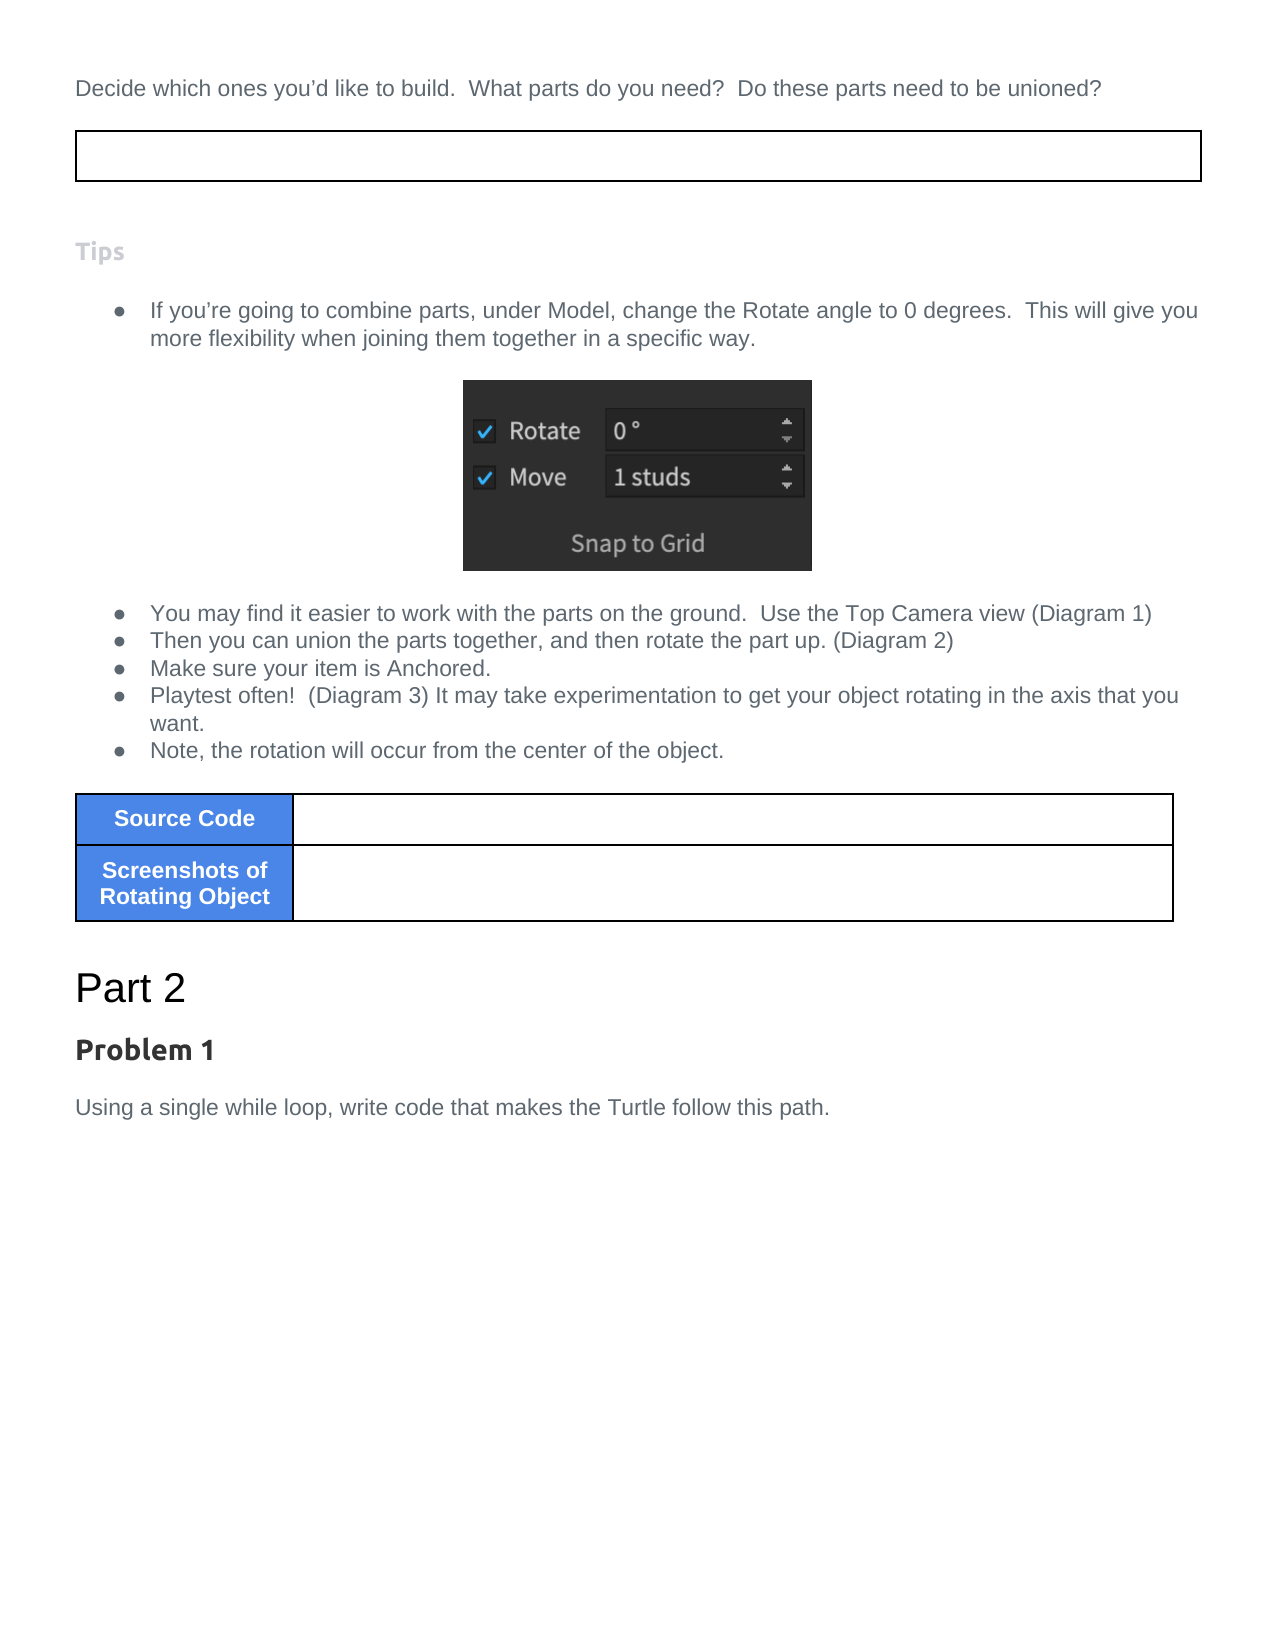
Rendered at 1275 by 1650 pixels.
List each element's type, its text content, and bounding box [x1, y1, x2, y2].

subtitle Part 2 [75, 964, 1200, 1012]
table_header [294, 795, 1172, 844]
text Decide which ones you’d like to build. What parts do you need? Do these parts need to be unioned? [75, 75, 1200, 101]
list Make sure your item is Anchored. [112, 655, 1200, 681]
text Using a single while loop, write code that makes the Turtle follow this path. [75, 1093, 1200, 1120]
subtitle Problem 1 [75, 1032, 1200, 1066]
list Playtest often! (Diagram 3) It may take experimentation to get your object rotating in the axis that you want. [112, 682, 1200, 736]
list Note, the rotation will occur from the center of the object. [112, 737, 1200, 764]
list Then you can union the parts together, and then rotate the part up. (Diagram 2) [112, 627, 1200, 653]
table_header [77, 132, 1200, 179]
picture [463, 380, 812, 571]
table_cell Screenshots of Rotating Object [77, 846, 292, 920]
list You may find it easier to work with the parts on the ground. Use the Top Camera view (Diagram 1) [112, 599, 1200, 626]
list If you’re going to combine parts, under Model, change the Rotate angle to 0 degrees. This will give you more flexibility when joining them together in a specific way. [112, 297, 1200, 351]
subtitle Tips [75, 237, 1200, 266]
table_cell [294, 846, 1172, 920]
table_header Source Code [77, 795, 292, 844]
